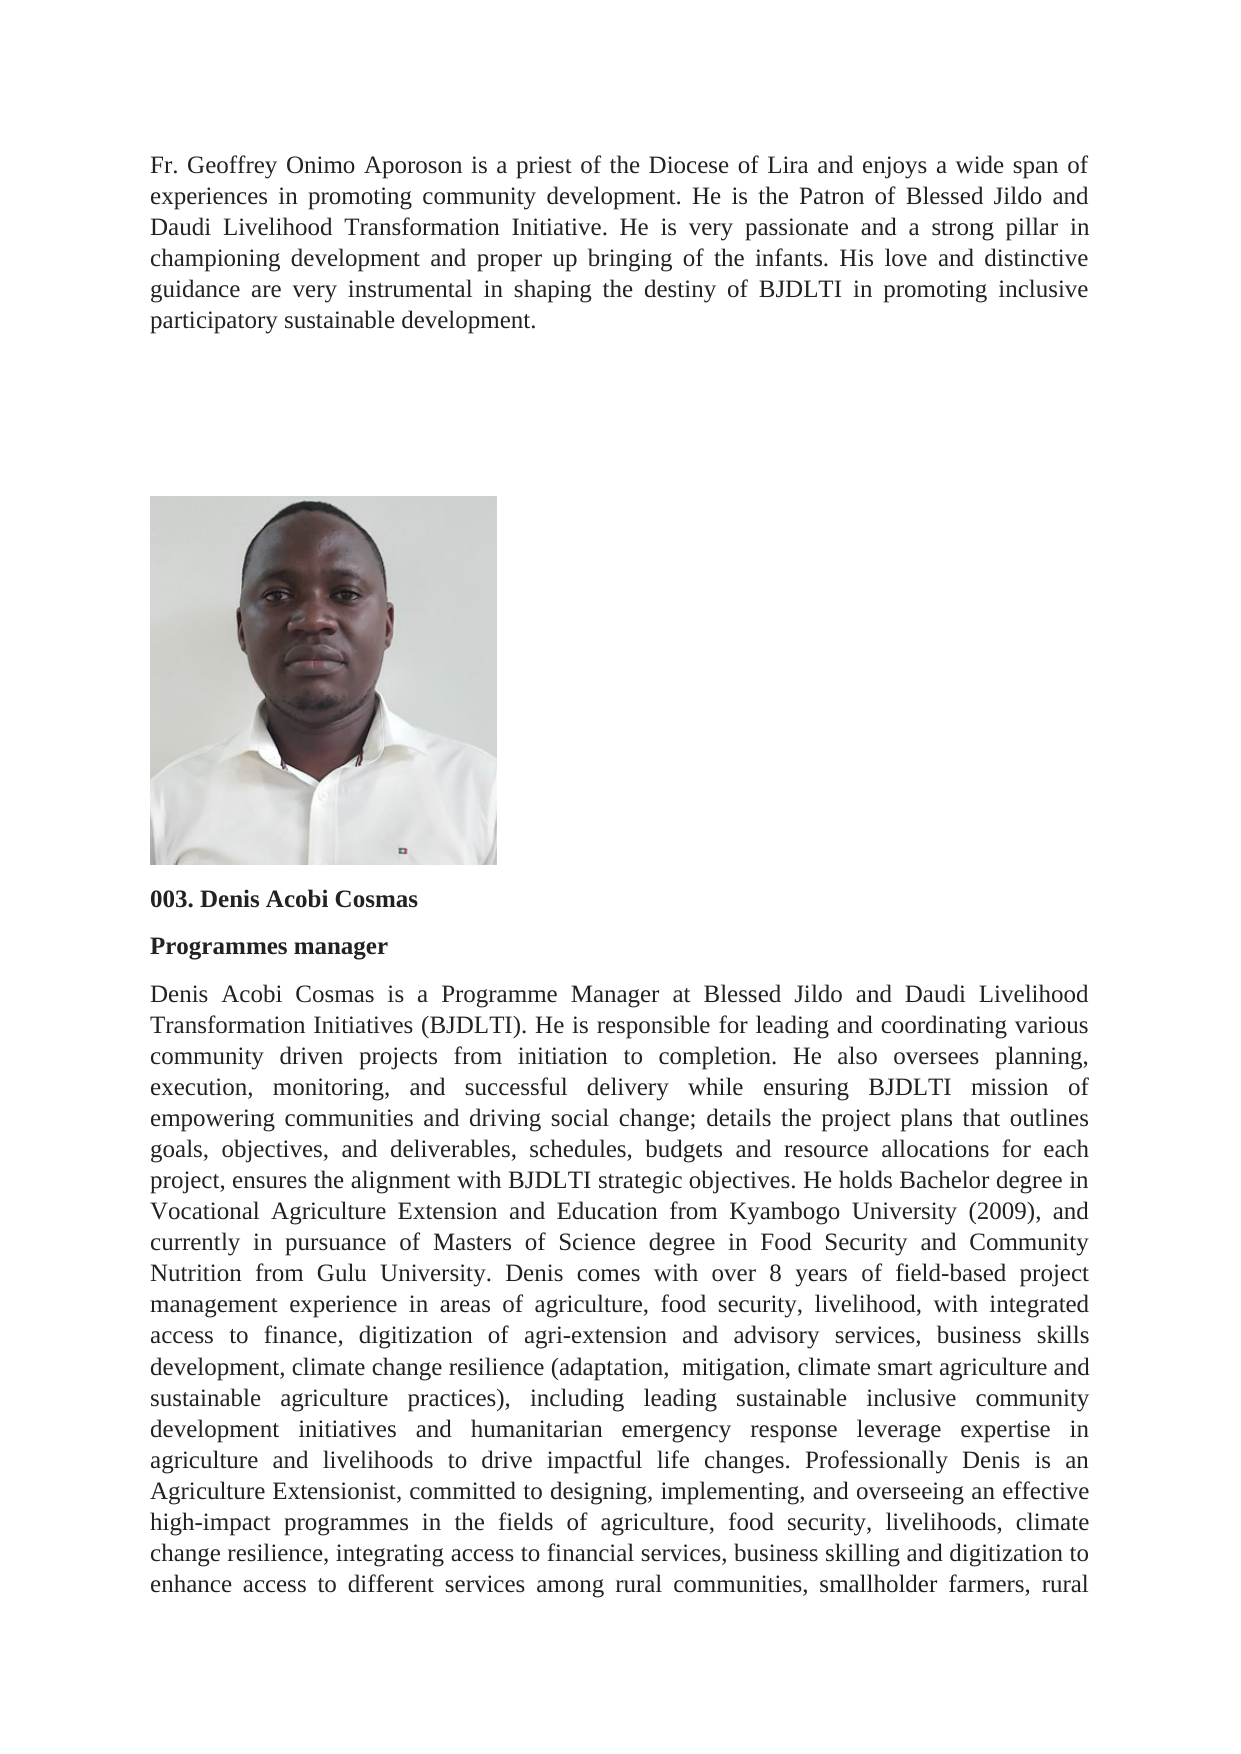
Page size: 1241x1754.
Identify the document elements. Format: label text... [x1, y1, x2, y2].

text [150, 979, 1090, 1598]
picture [150, 496, 497, 865]
text Programmes manager [150, 931, 1090, 960]
text Fr. Geoffrey Onimo Aporoson is a priest of the Diocese of Lira and enjoys a wide span of experiences in promoting community development. He is the Patron of Blessed Jildo and Daudi Livelihood Transformation Initiative. He is very passionate and a strong pillar in championing development and proper up bringing of the infants. His love and distinctive guidance are very instrumental in shaping the destiny of BJDLTI in promoting inclusive participatory sustainable development. [150, 150, 1090, 334]
text 003. Denis Acobi Cosmas [150, 884, 1090, 912]
